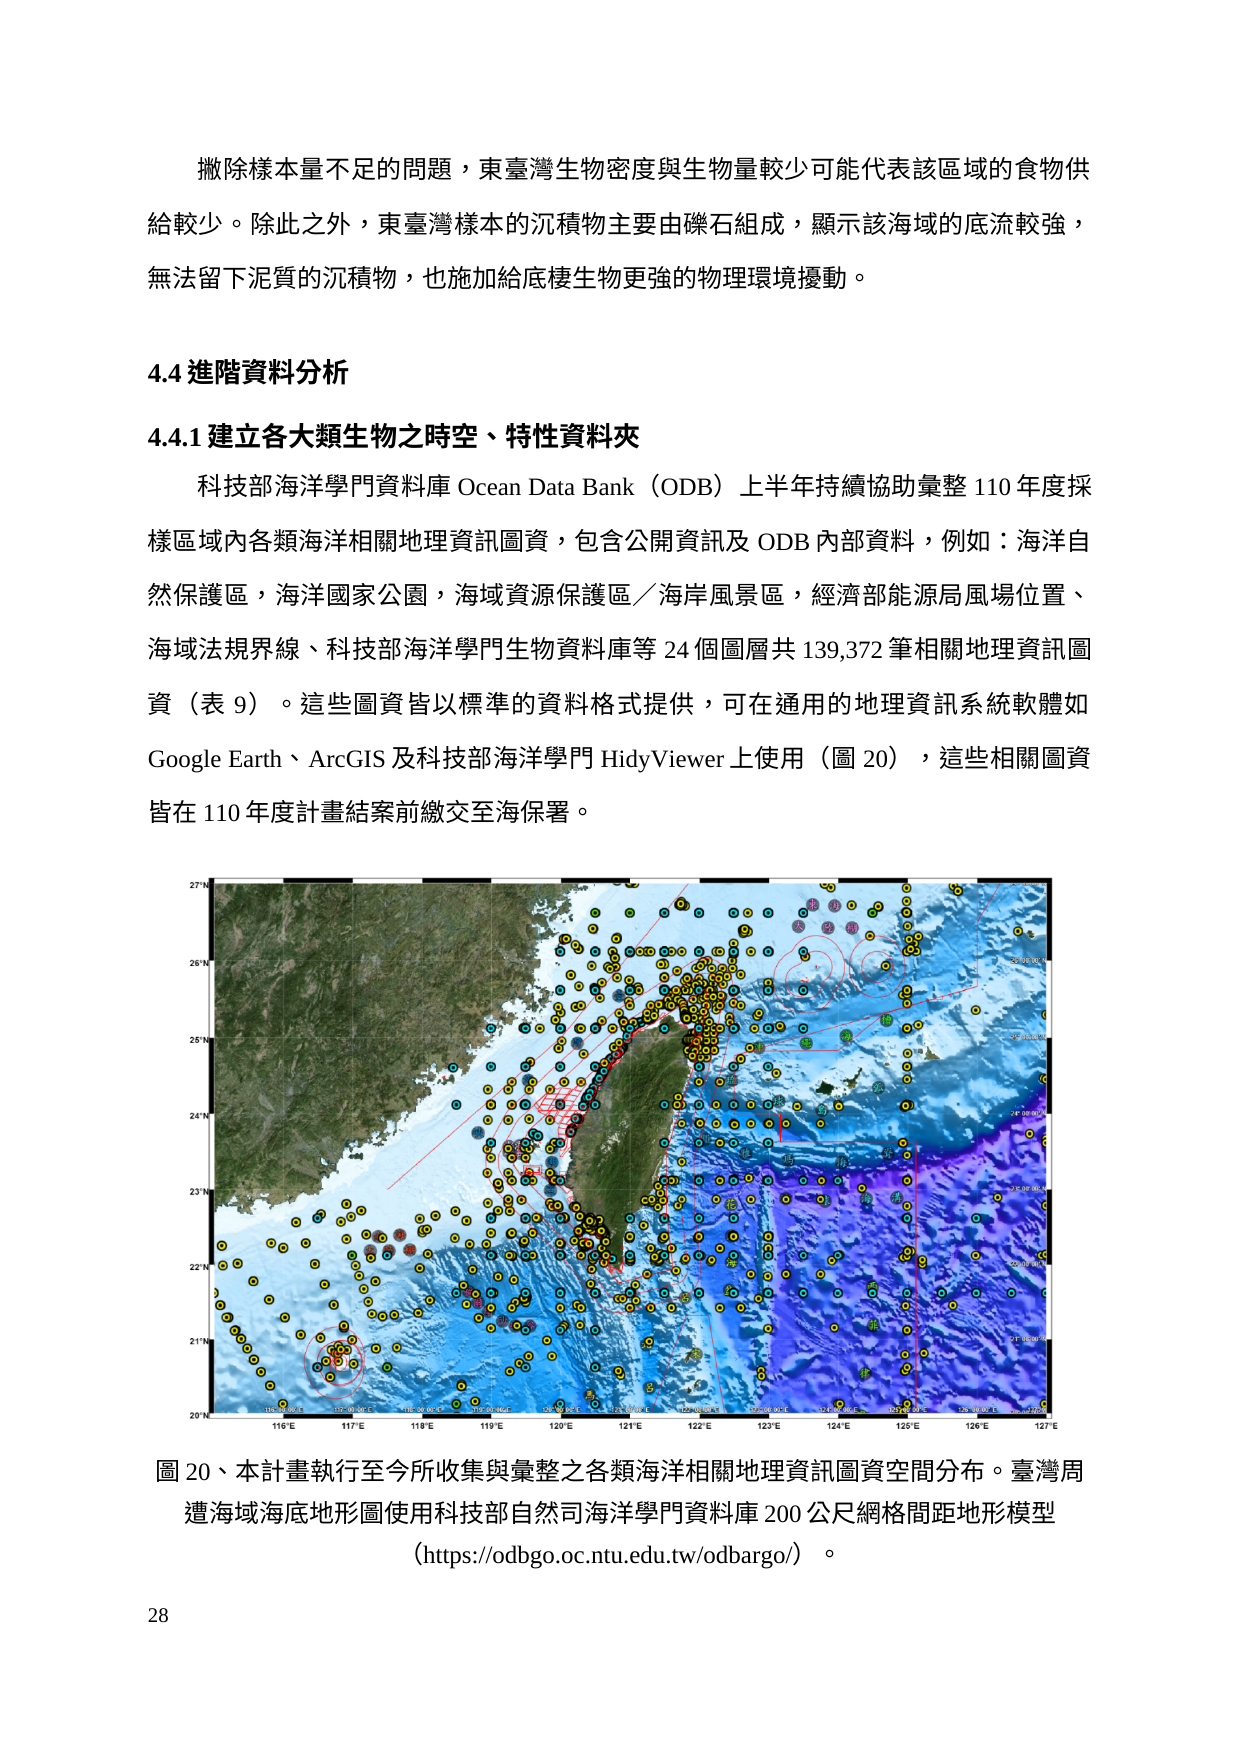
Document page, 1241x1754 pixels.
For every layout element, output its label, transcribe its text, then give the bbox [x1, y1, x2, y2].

text 撇除樣本量不足的問題，東臺灣生物密度與生物量較少可能代表該區域的食物供給較少。除此之外，東臺灣樣本的沉積物主要由礫石組成，顯示該海域的底流較強，無法留下泥質的沉積物，也施加給底棲生物更強的物理環境擾動。 [148, 150, 1092, 295]
picture [182, 872, 1058, 1435]
text 4.4進階資料分析 [148, 351, 1092, 390]
text 4.4.1建立各大類生物之時空、特性資料夾 [148, 415, 1092, 454]
